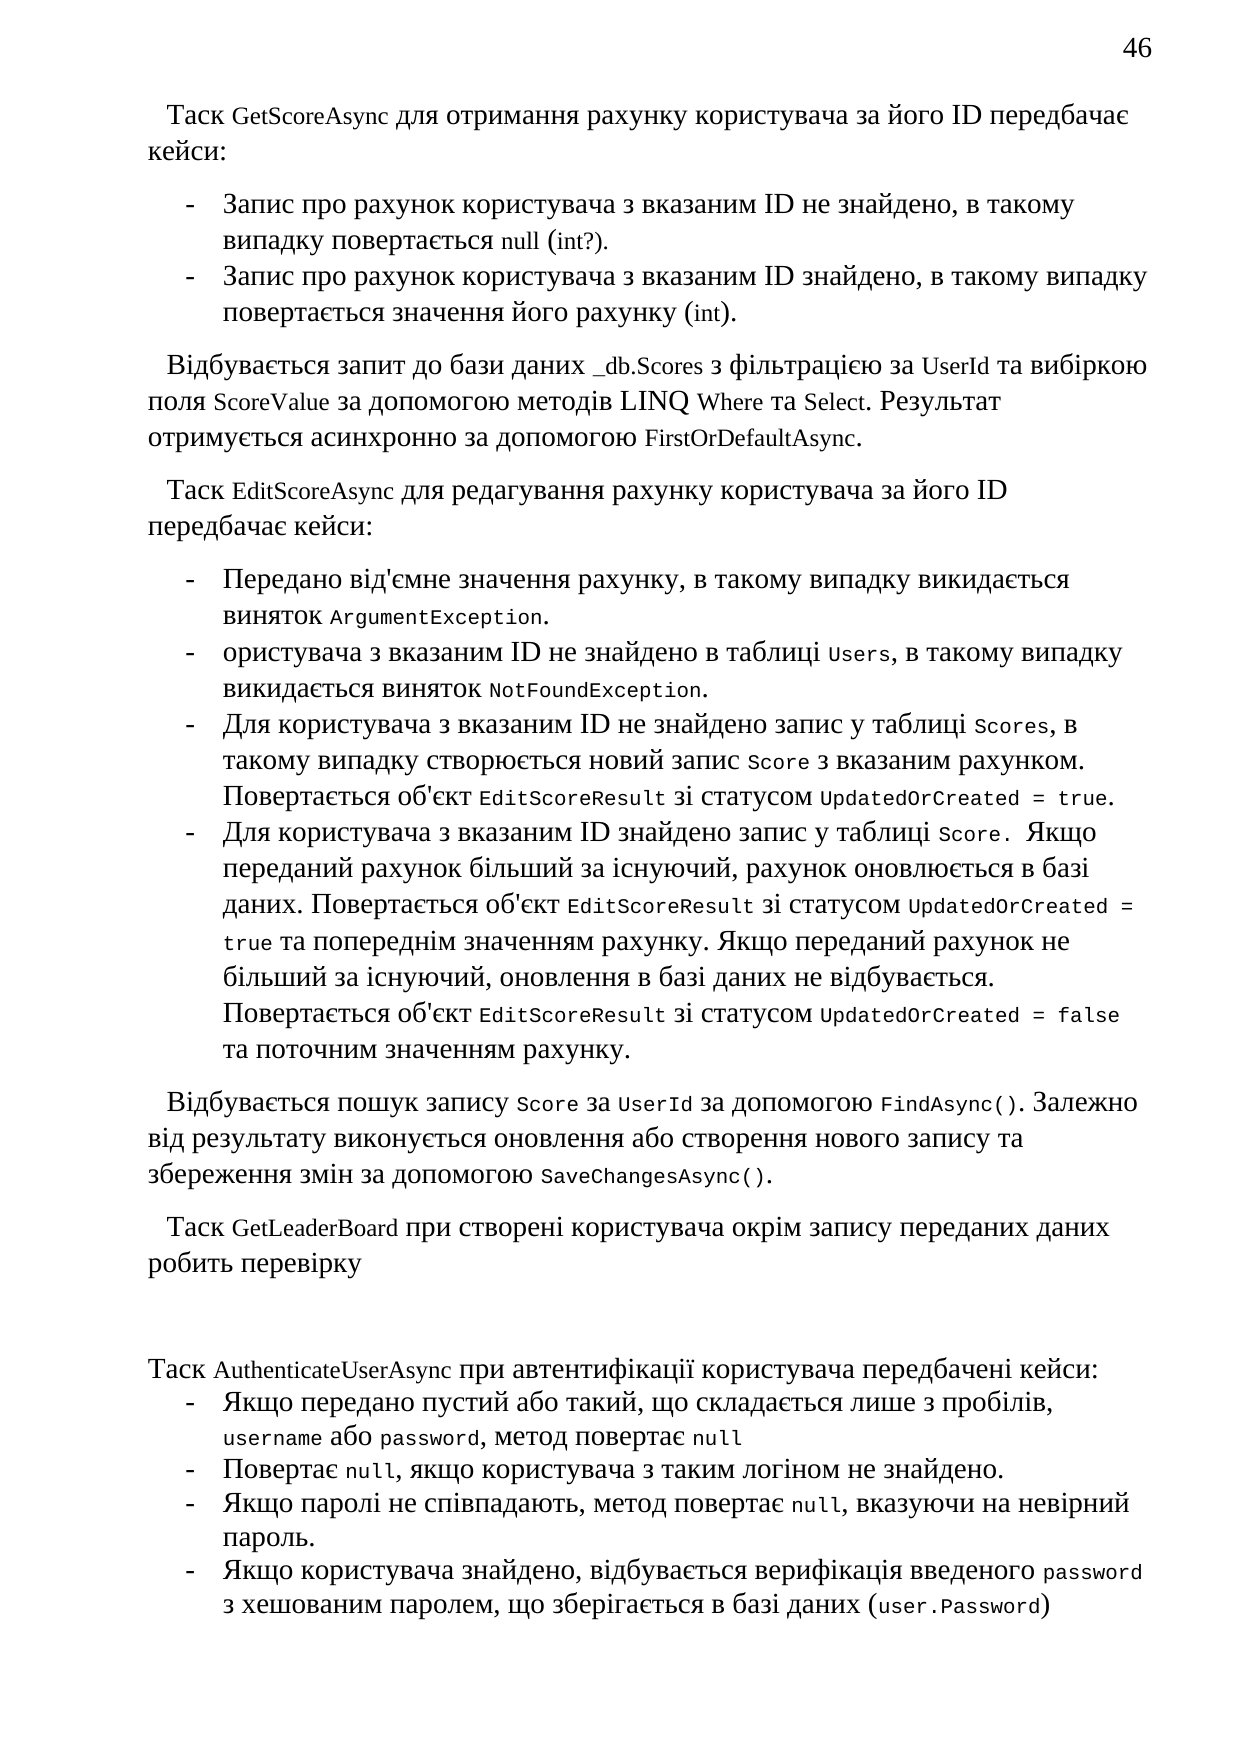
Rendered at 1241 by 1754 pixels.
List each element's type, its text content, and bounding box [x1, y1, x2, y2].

text Таск AuthenticateUserAsync при автентифікації користувача передбачені кейси: [148, 1351, 1152, 1384]
list Запис про рахунок користувача з вказаним ID знайдено, в такому випадку повертається значення його рахунку (int). [185, 258, 1152, 328]
list ористувача з вказаним ID не знайдено в таблиці Users, в такому випадку викидається виняток NotFoundException. [185, 634, 1152, 703]
list Запис про рахунок користувача з вказаним ID не знайдено, в такому випадку повертається null (int?). [185, 186, 1152, 256]
text Таск GetScoreAsync для отримання рахунку користувача за його ID передбачає кейси: [148, 97, 1152, 167]
text Таск EditScoreAsync для редагування рахунку користувача за його ID передбачає кейси: [148, 472, 1152, 542]
text Таск GetLeaderBoard при створені користувача окрім запису переданих даних робить перевірку [148, 1209, 1152, 1279]
list Для користувача з вказаним ID знайдено запис у таблиці Score. Якщо переданий рахунок більший за існуючий, рахунок оновлюється в базі даних. Повертається об'єкт EditScoreResult зі статусом UpdatedOrCreated = true та попереднім значенням рахунку. Якщо переданий рахунок не більший за існуючий, оновлення в базі даних не відбувається. Повертається об'єкт EditScoreResult зі статусом UpdatedOrCreated = false та поточним значенням рахунку. [185, 814, 1152, 1065]
list Якщо паролі не співпадають, метод повертає null, вказуючи на невірний пароль. [185, 1485, 1152, 1552]
list Якщо передано пустий або такий, що складається лише з пробілів, username або password, метод повертає null [185, 1384, 1152, 1452]
text Відбувається пошук запису Score за UserId за допомогою FindAsync(). Залежно від результату виконується оновлення або створення нового запису та збереження змін за допомогою SaveChangesAsync(). [148, 1084, 1152, 1190]
list Передано від'ємне значення рахунку, в такому випадку викидається виняток ArgumentException. [185, 561, 1152, 631]
list Якщо користувача знайдено, відбувається верифікація введеного password з хешованим паролем, що зберігається в базі даних (user.Password) [185, 1552, 1152, 1619]
text Відбувається запит до бази даних _db.Scores з фільтрацією за UserId та вибіркою поля ScoreValue за допомогою методів LINQ Where та Select. Результат отримується асинхронно за допомогою FirstOrDefaultAsync. [148, 347, 1152, 453]
list Повертає null, якщо користувача з таким логіном не знайдено. [185, 1452, 1152, 1485]
list Для користувача з вказаним ID не знайдено запис у таблиці Scores, в такому випадку створюється новий запис Score з вказаним рахунком. Повертається об'єкт EditScoreResult зі статусом UpdatedOrCreated = true. [185, 706, 1152, 812]
